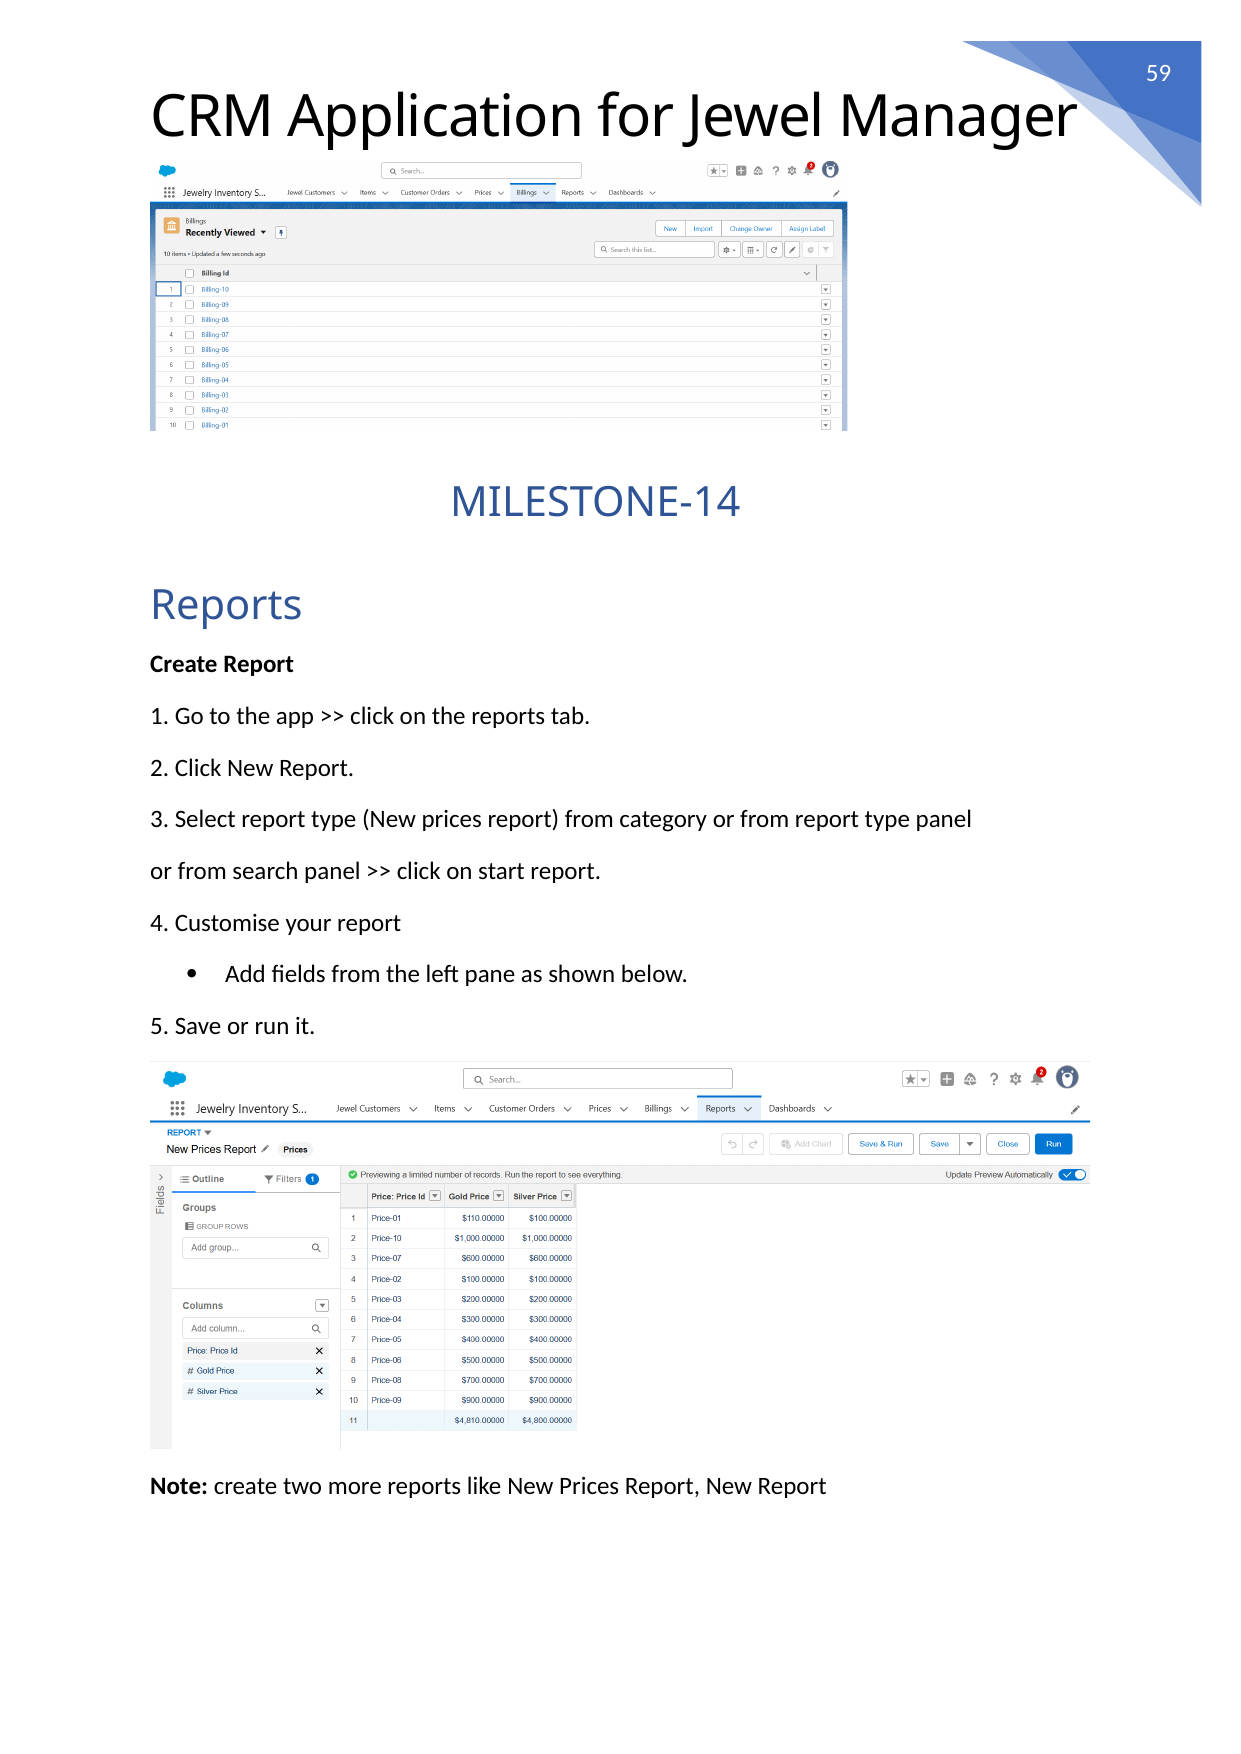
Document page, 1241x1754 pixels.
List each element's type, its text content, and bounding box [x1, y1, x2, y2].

picture [962, 108, 979, 120]
text 5. Save or run it. [150, 1010, 1090, 1041]
text or from search panel >> click on start report. [150, 855, 1090, 886]
list Add fields from the left pane as shown below. [187, 958, 1090, 989]
picture [150, 161, 848, 431]
picture [964, 121, 979, 132]
text 4. Customise your report [150, 907, 1090, 937]
subtitle MILESTONE-14 [375, 472, 1090, 529]
text 2. Click New Report. [150, 752, 1090, 782]
text 1. Go to the app >> click on the reports tab. [150, 700, 1090, 731]
text 3. Select report type (New prices report) from category or from report type panel [150, 803, 1090, 834]
subtitle Reports [150, 575, 1090, 632]
picture [962, 41, 1202, 207]
picture [150, 1061, 1091, 1449]
text Note: create two more reports like New Prices Report, New Report [150, 1470, 1090, 1500]
text Create Report [150, 648, 1090, 679]
